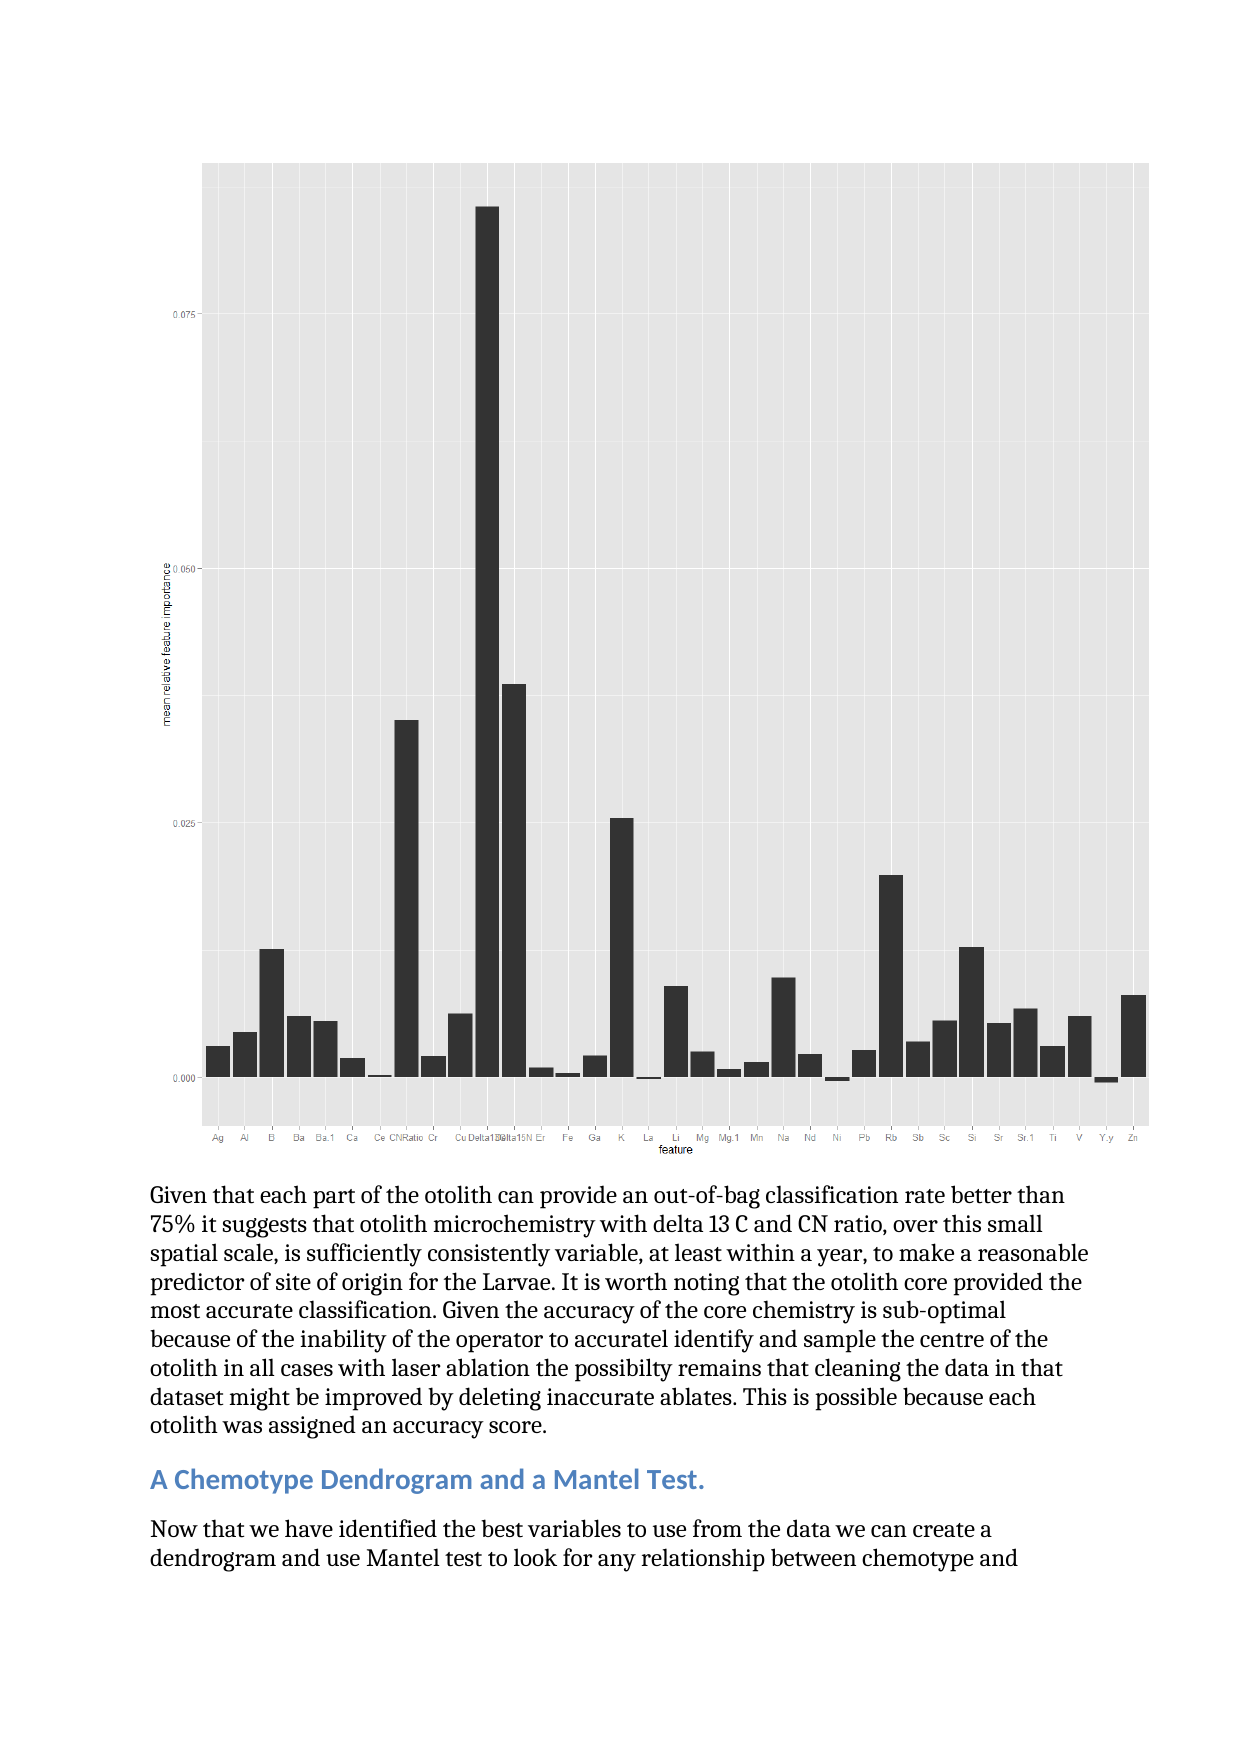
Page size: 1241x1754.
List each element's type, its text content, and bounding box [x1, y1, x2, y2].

picture [150, 150, 1163, 1163]
subtitle A Chemotype Dendrogram and a Mantel Test. [150, 1461, 1090, 1497]
text Given that each part of the otolith can provide an out-of-bag classification rate better than 75% it suggests that otolith microchemistry with delta 13 C and CN ratio, over this small spatial scale, is sufficiently consistently variable, at least within a year, to make a reasonable predictor of site of origin for the Larvae. It is worth noting that the otolith core provided the most accurate classification. Given the accuracy of the core chemistry is sub-optimal because of the inability of the operator to accuratel identify and sample the centre of the otolith in all cases with laser ablation the possibilty remains that cleaning the data in that dataset might be improved by deleting inaccurate ablates. This is possible because each otolith was assigned an accuracy score. [150, 1181, 1090, 1440]
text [150, 1515, 1090, 1573]
